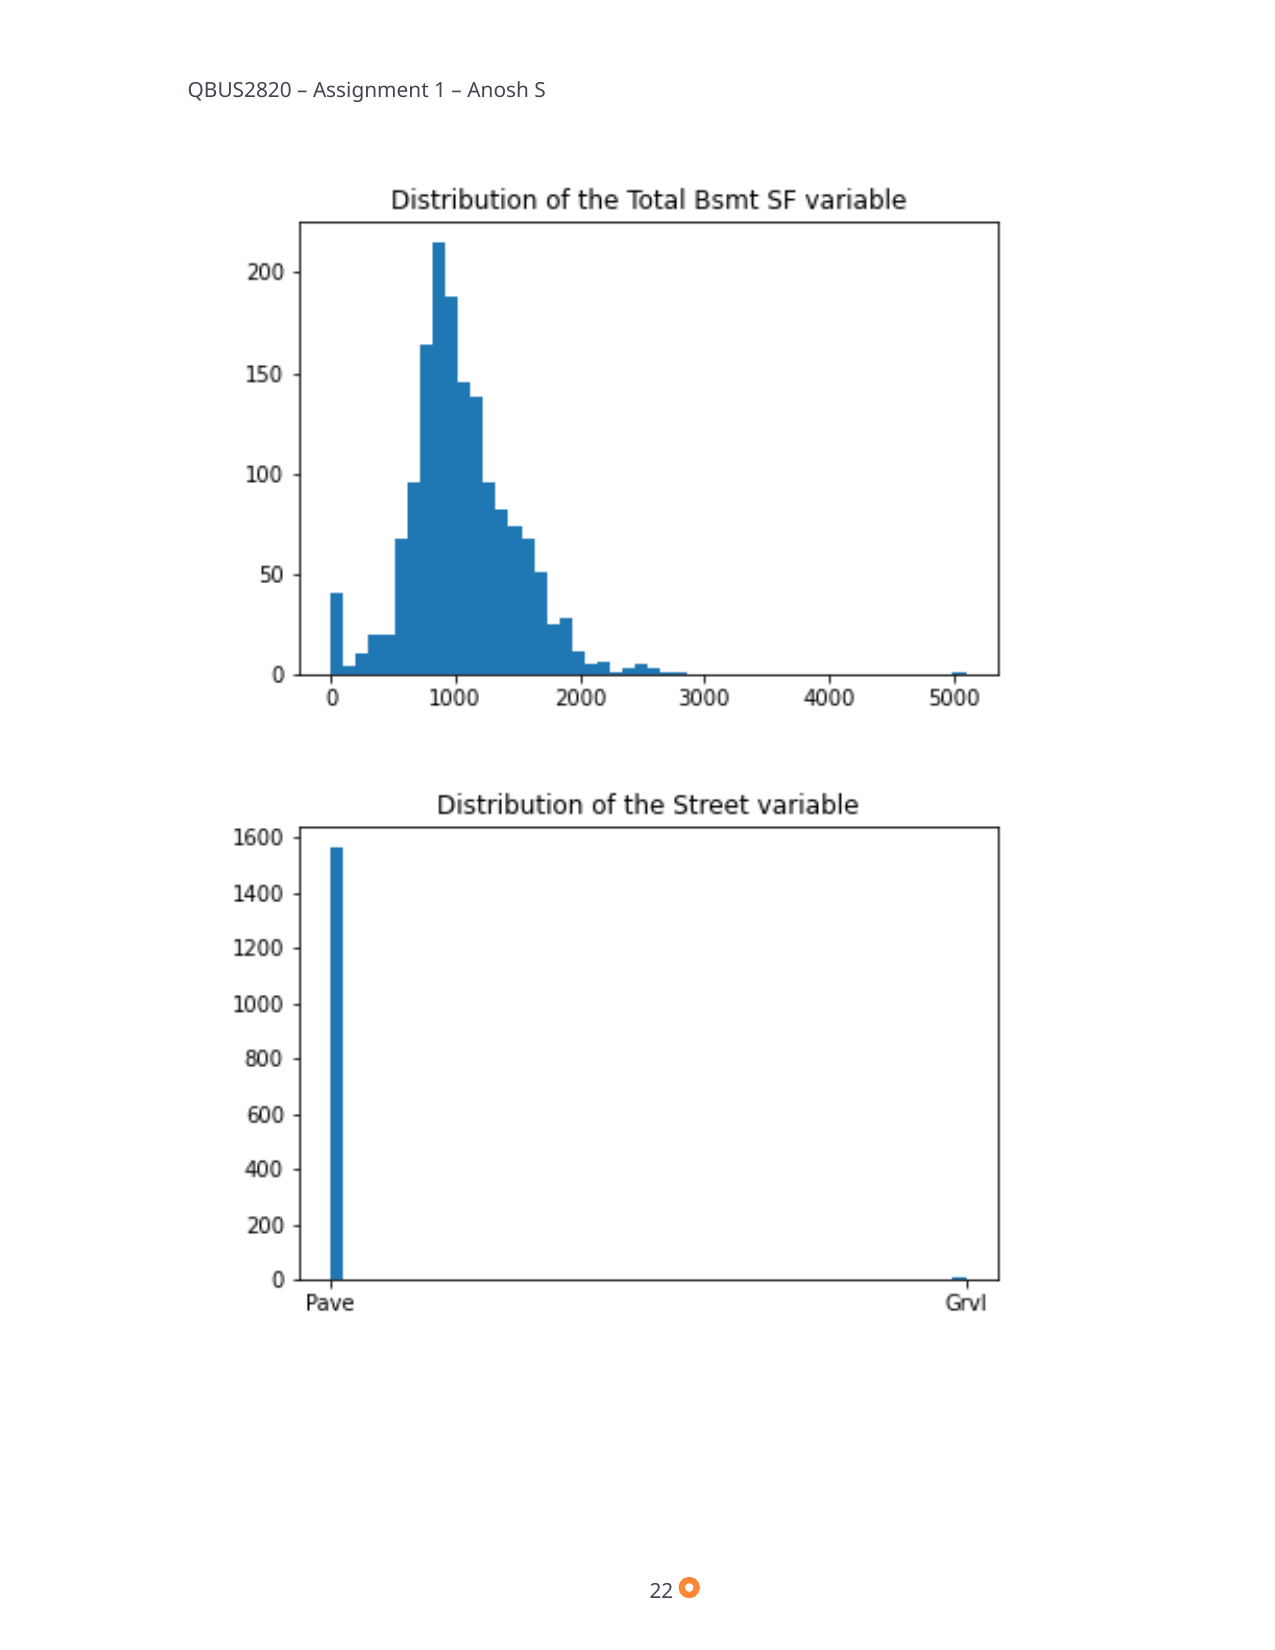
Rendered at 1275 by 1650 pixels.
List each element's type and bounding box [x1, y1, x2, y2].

picture [187, 754, 1088, 1355]
picture [187, 150, 1088, 750]
